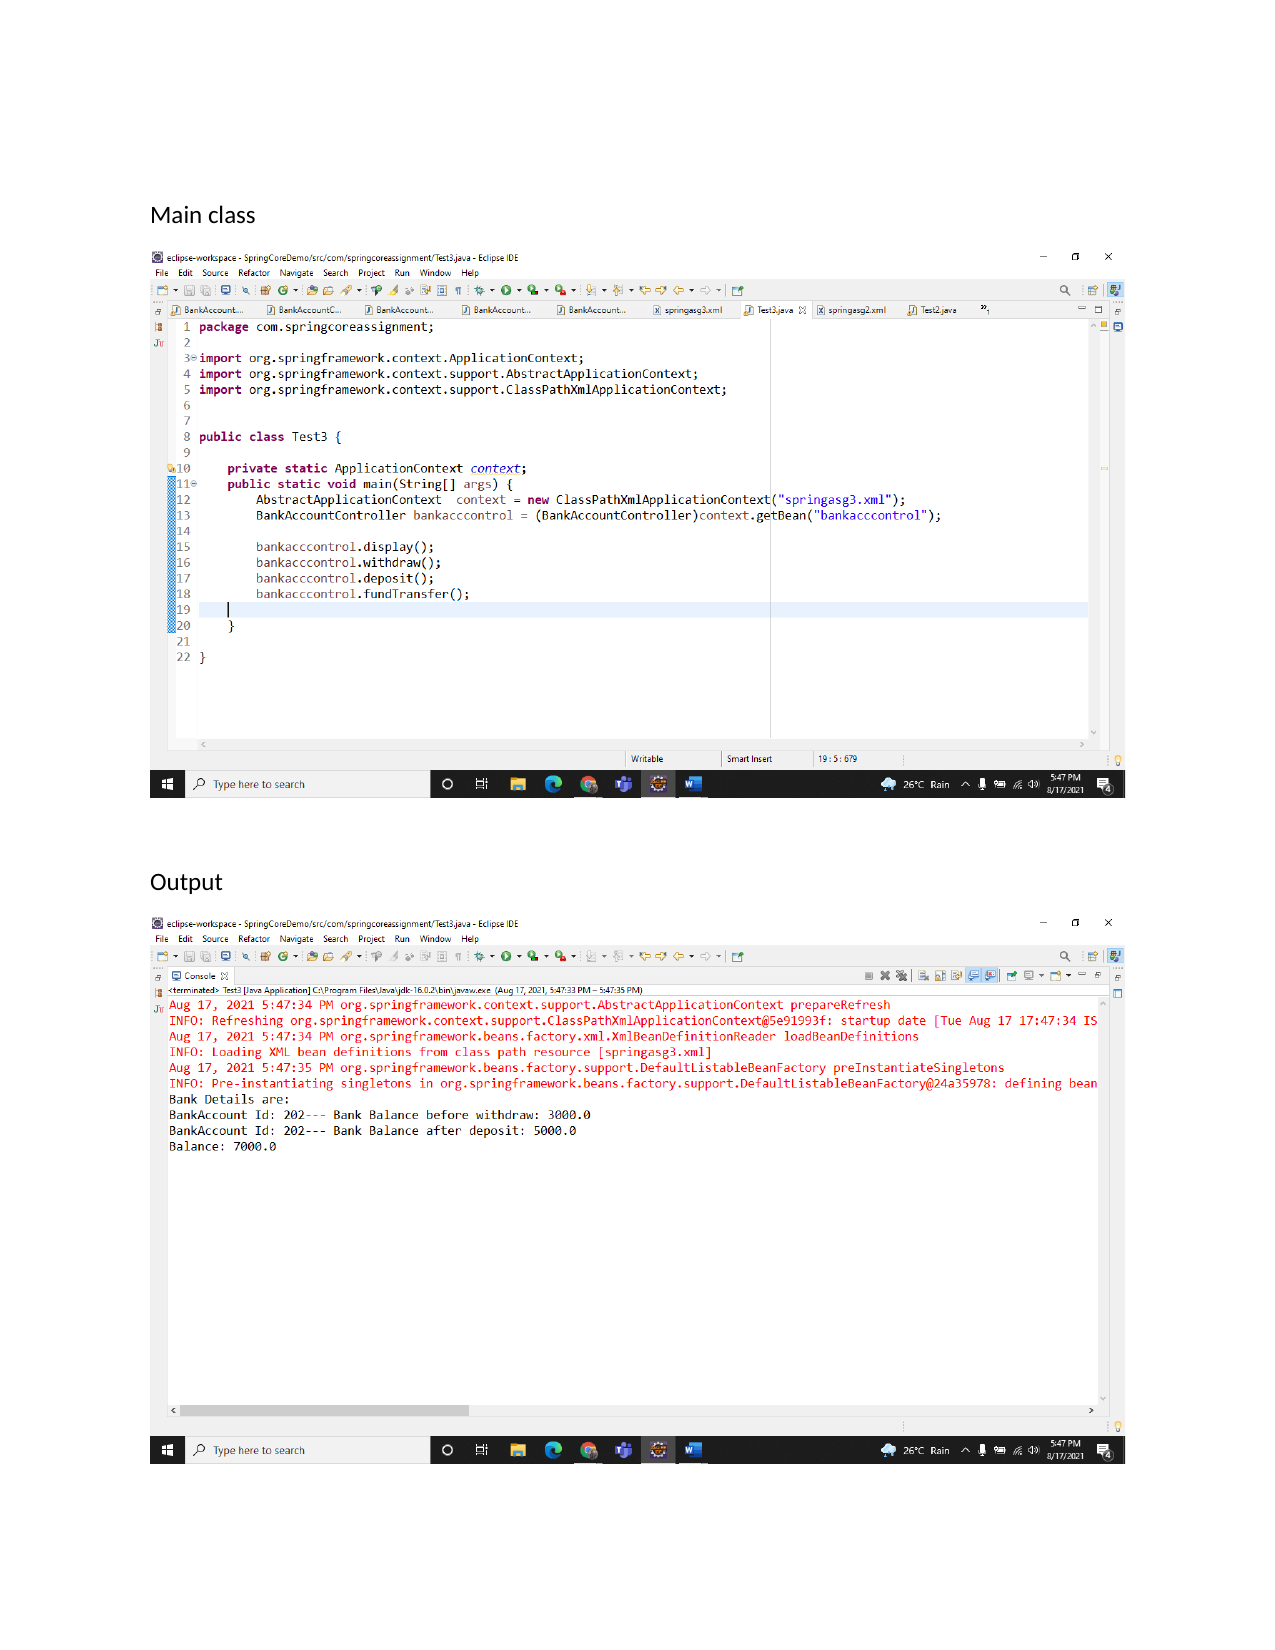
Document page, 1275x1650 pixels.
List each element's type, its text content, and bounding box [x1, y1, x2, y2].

text Main class [150, 199, 1125, 230]
picture [150, 915, 1125, 1464]
text Output [150, 866, 1125, 896]
picture [150, 249, 1125, 798]
